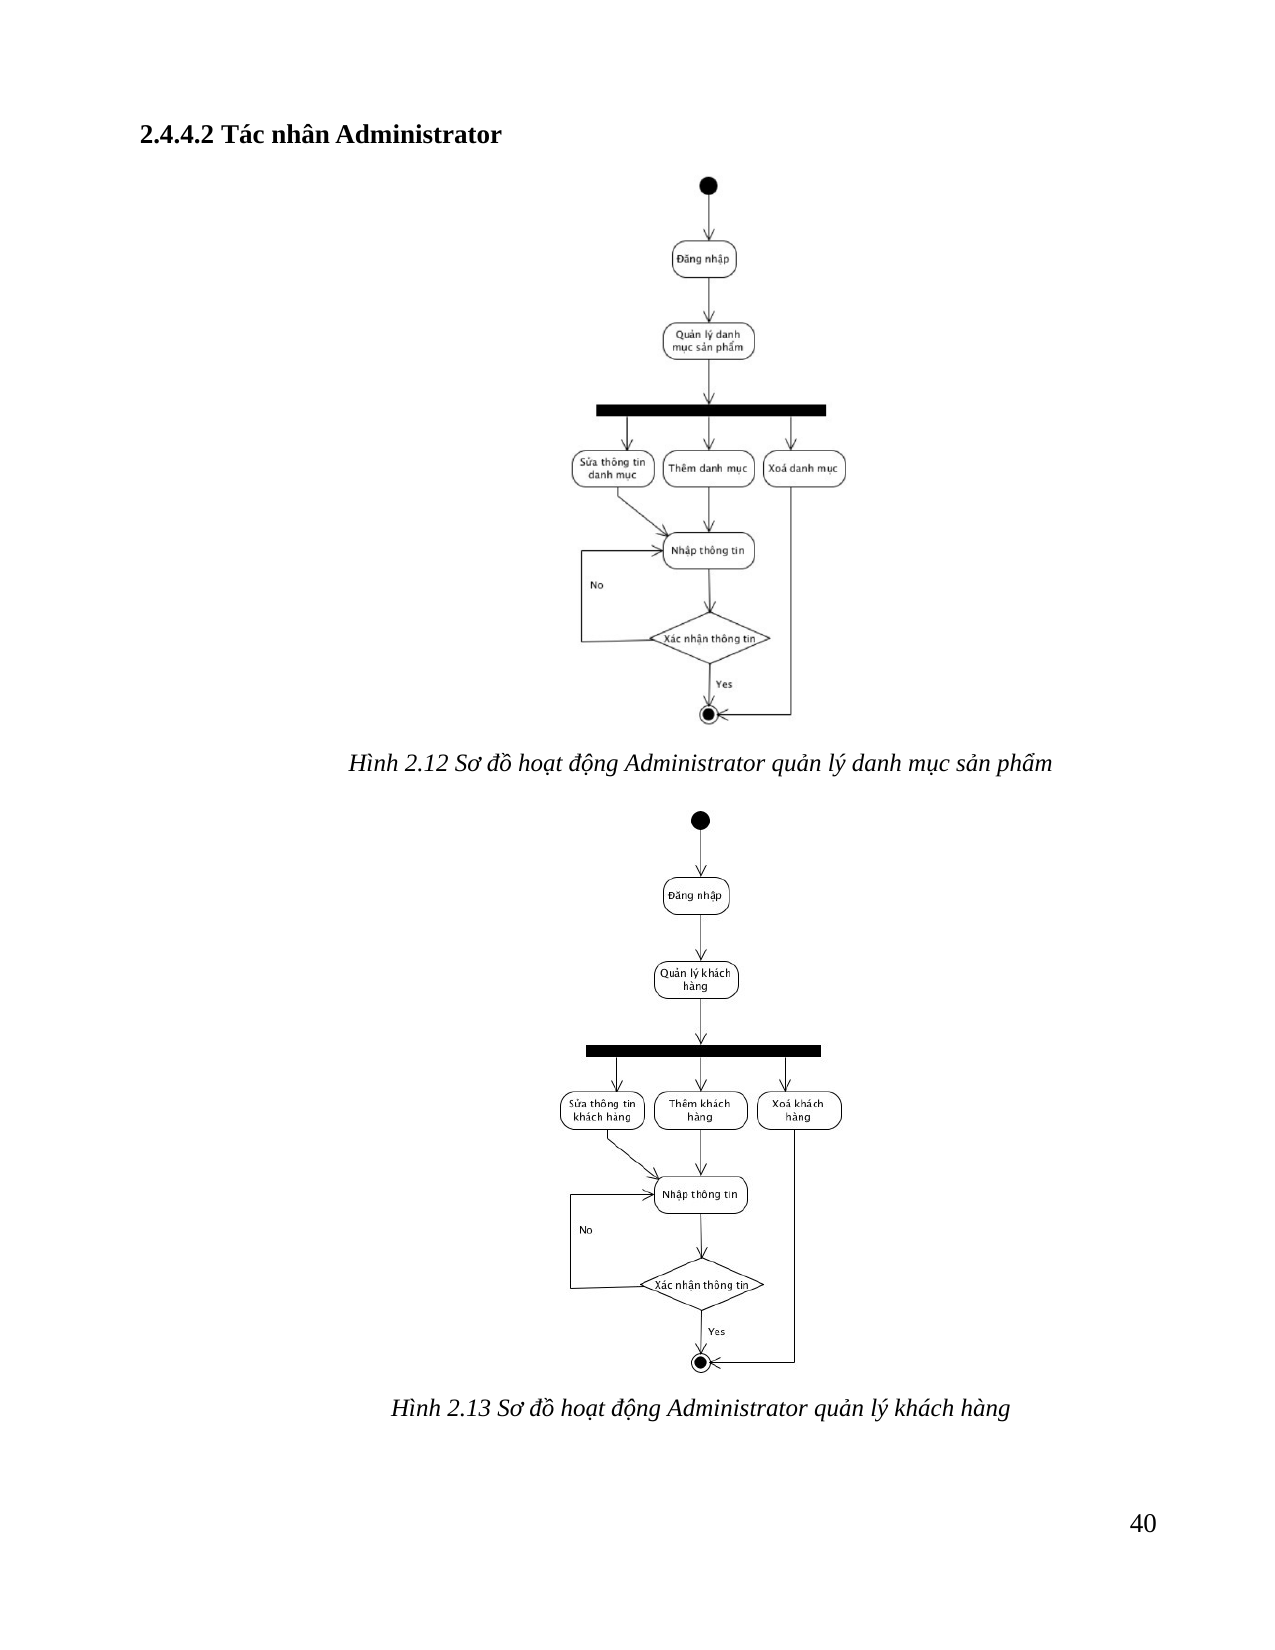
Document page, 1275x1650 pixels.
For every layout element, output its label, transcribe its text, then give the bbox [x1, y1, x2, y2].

picture [558, 810, 843, 1375]
text Hình .10 Sơ đồ hoạt động Administrator quản lý khách hàng [244, 1393, 1156, 1422]
subtitle Tác nhân Administrator [139, 118, 1156, 150]
text Hình .9 Sơ đồ hoạt động Administrator quản lý danh mục sản phẩm [244, 748, 1156, 777]
picture [537, 168, 864, 730]
